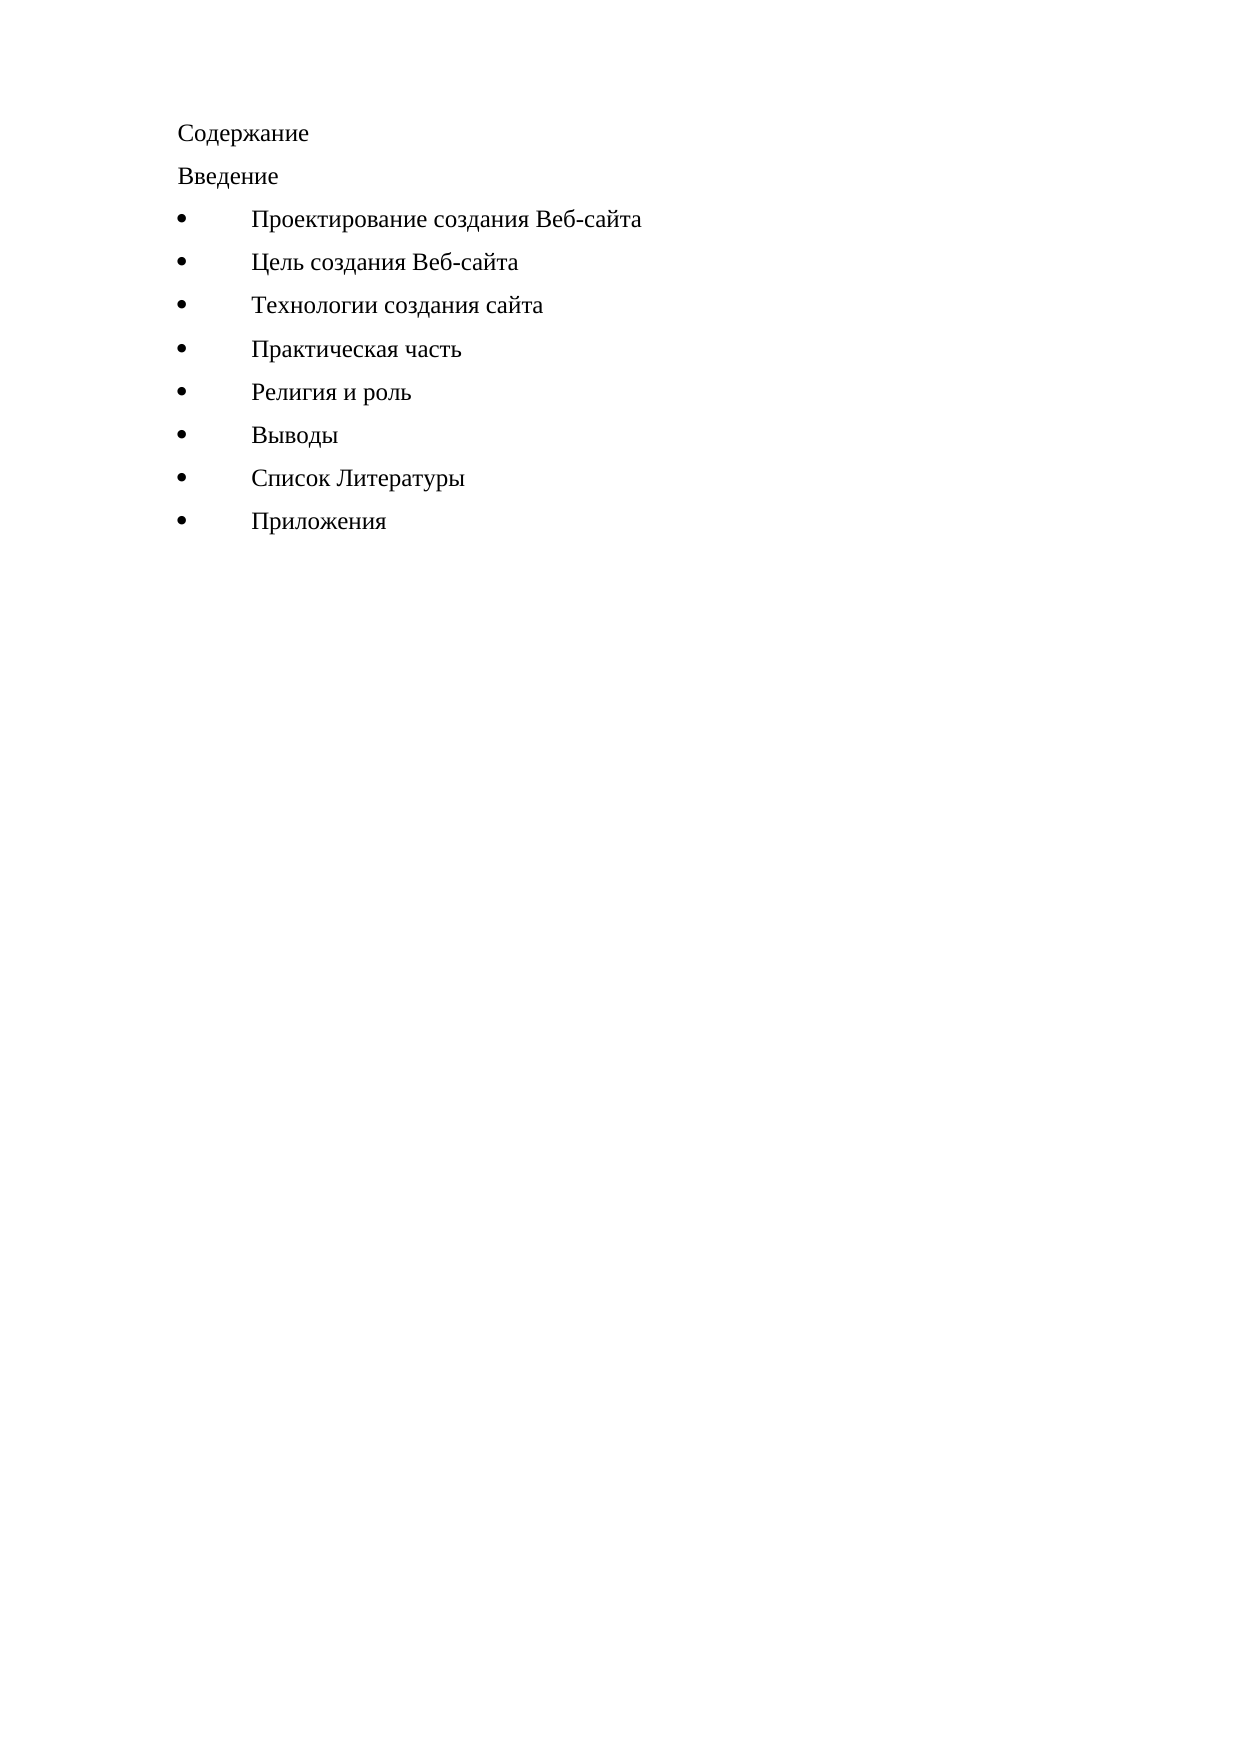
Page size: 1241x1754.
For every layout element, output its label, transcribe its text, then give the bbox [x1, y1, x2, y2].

text Введение [177, 161, 1152, 190]
list Проектирование создания Веб-сайта [177, 204, 1152, 233]
text Содержание [177, 118, 1152, 147]
list Технологии создания сайта [177, 291, 1152, 319]
list Приложения [177, 506, 1152, 535]
list Выводы [177, 420, 1152, 449]
list Список Литературы [177, 463, 1152, 492]
list Религия и роль [177, 377, 1152, 406]
list Цель создания Веб-сайта [177, 247, 1152, 276]
list Практическая часть [177, 334, 1152, 362]
